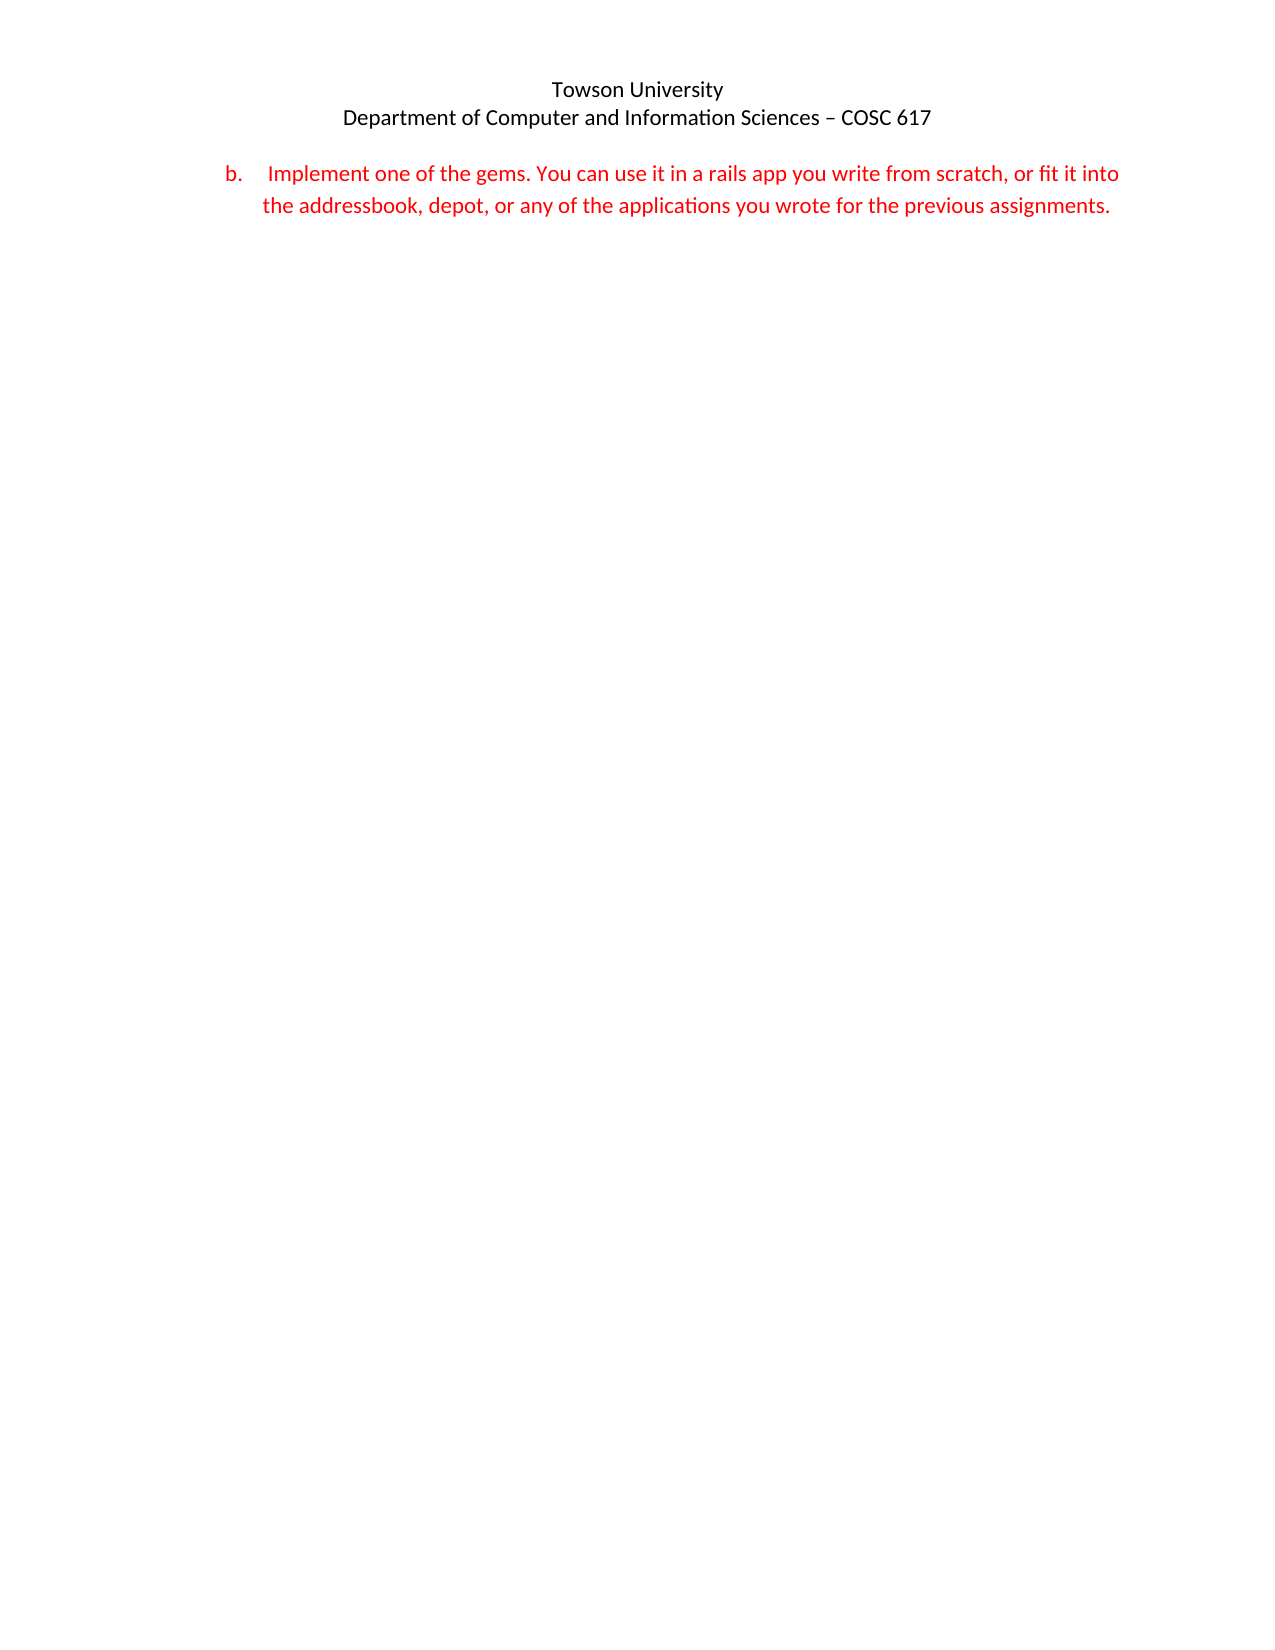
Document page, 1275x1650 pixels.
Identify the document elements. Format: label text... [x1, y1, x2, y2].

list Implement one of the gems. You can use it in a rails app you write from scratch, or fit it into the addressbook, depot, or any of the applications you wrote for the previous assignments. [225, 159, 1125, 219]
